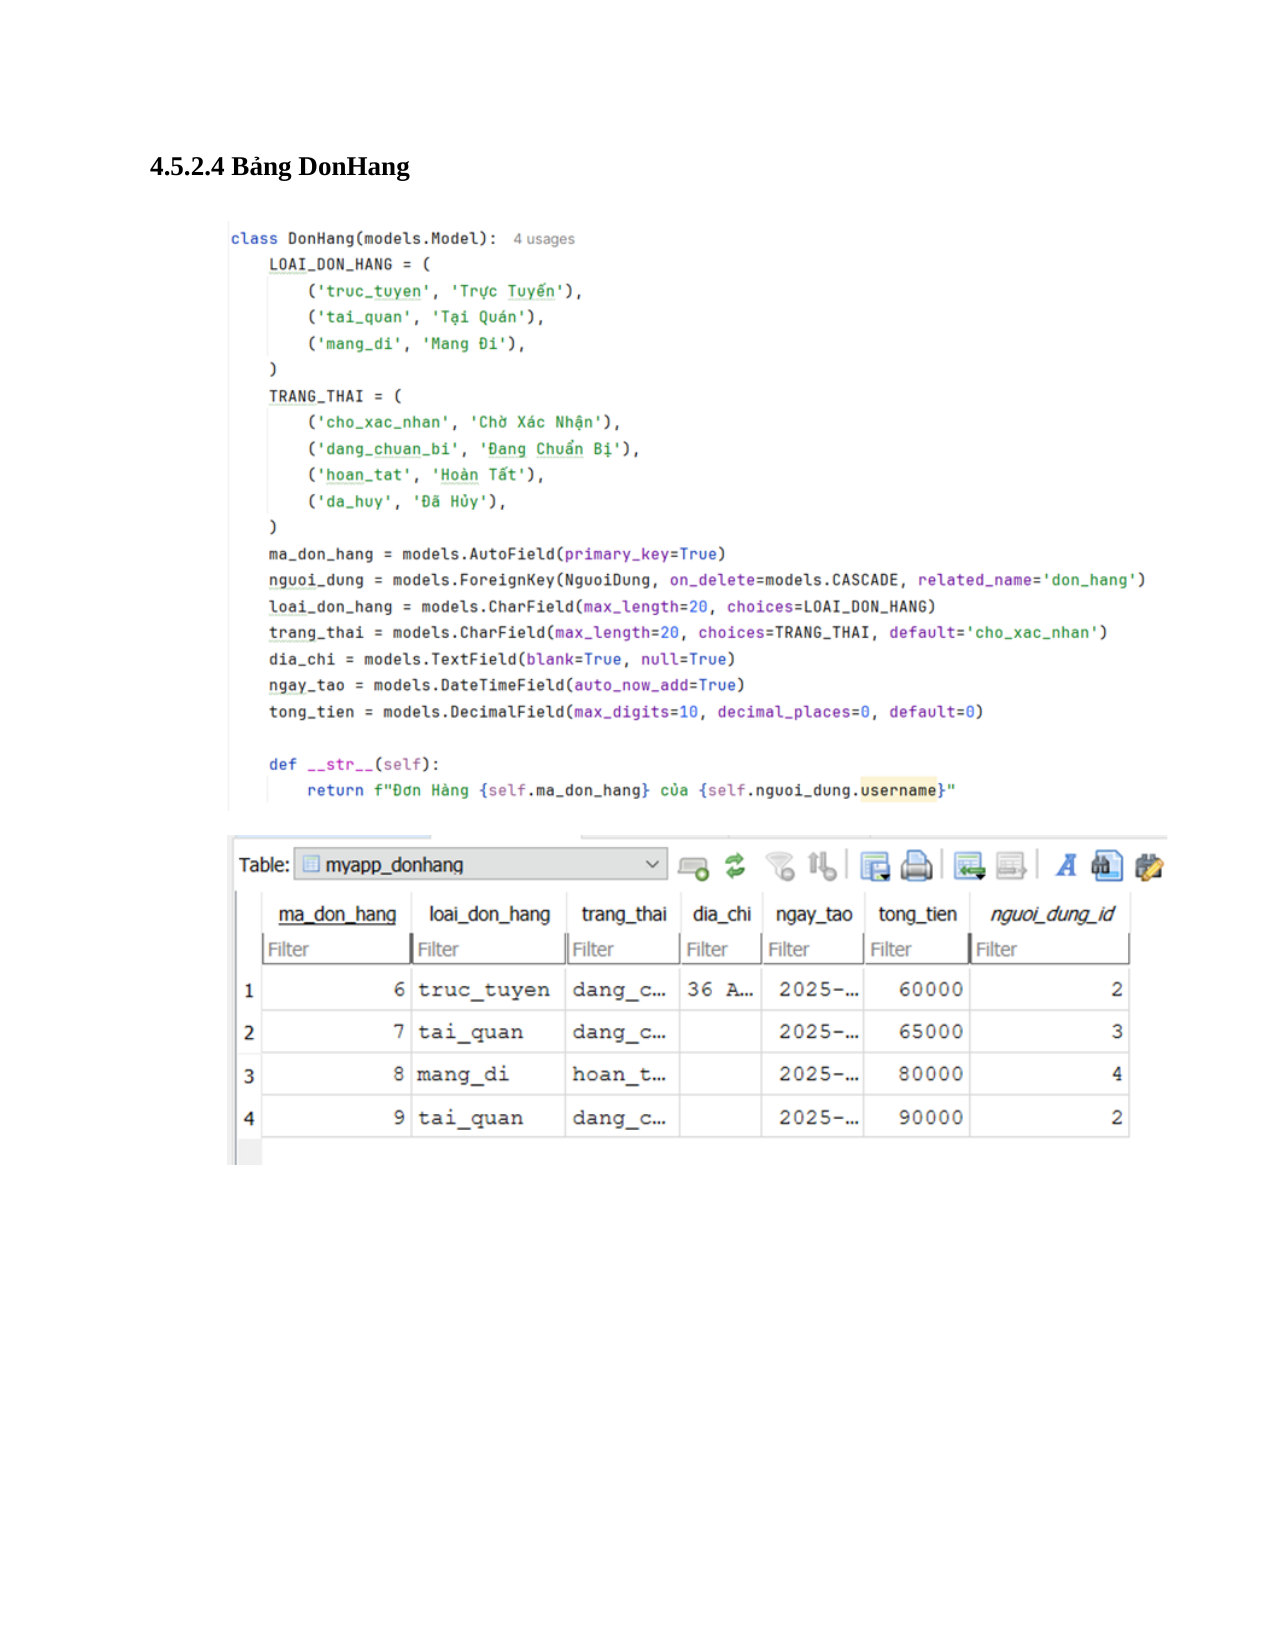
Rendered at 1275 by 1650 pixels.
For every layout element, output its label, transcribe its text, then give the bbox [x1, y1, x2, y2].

subtitle 4.5.2.4 Bảng DonHang [150, 150, 1152, 181]
picture [227, 221, 1168, 811]
picture [227, 835, 1168, 1165]
